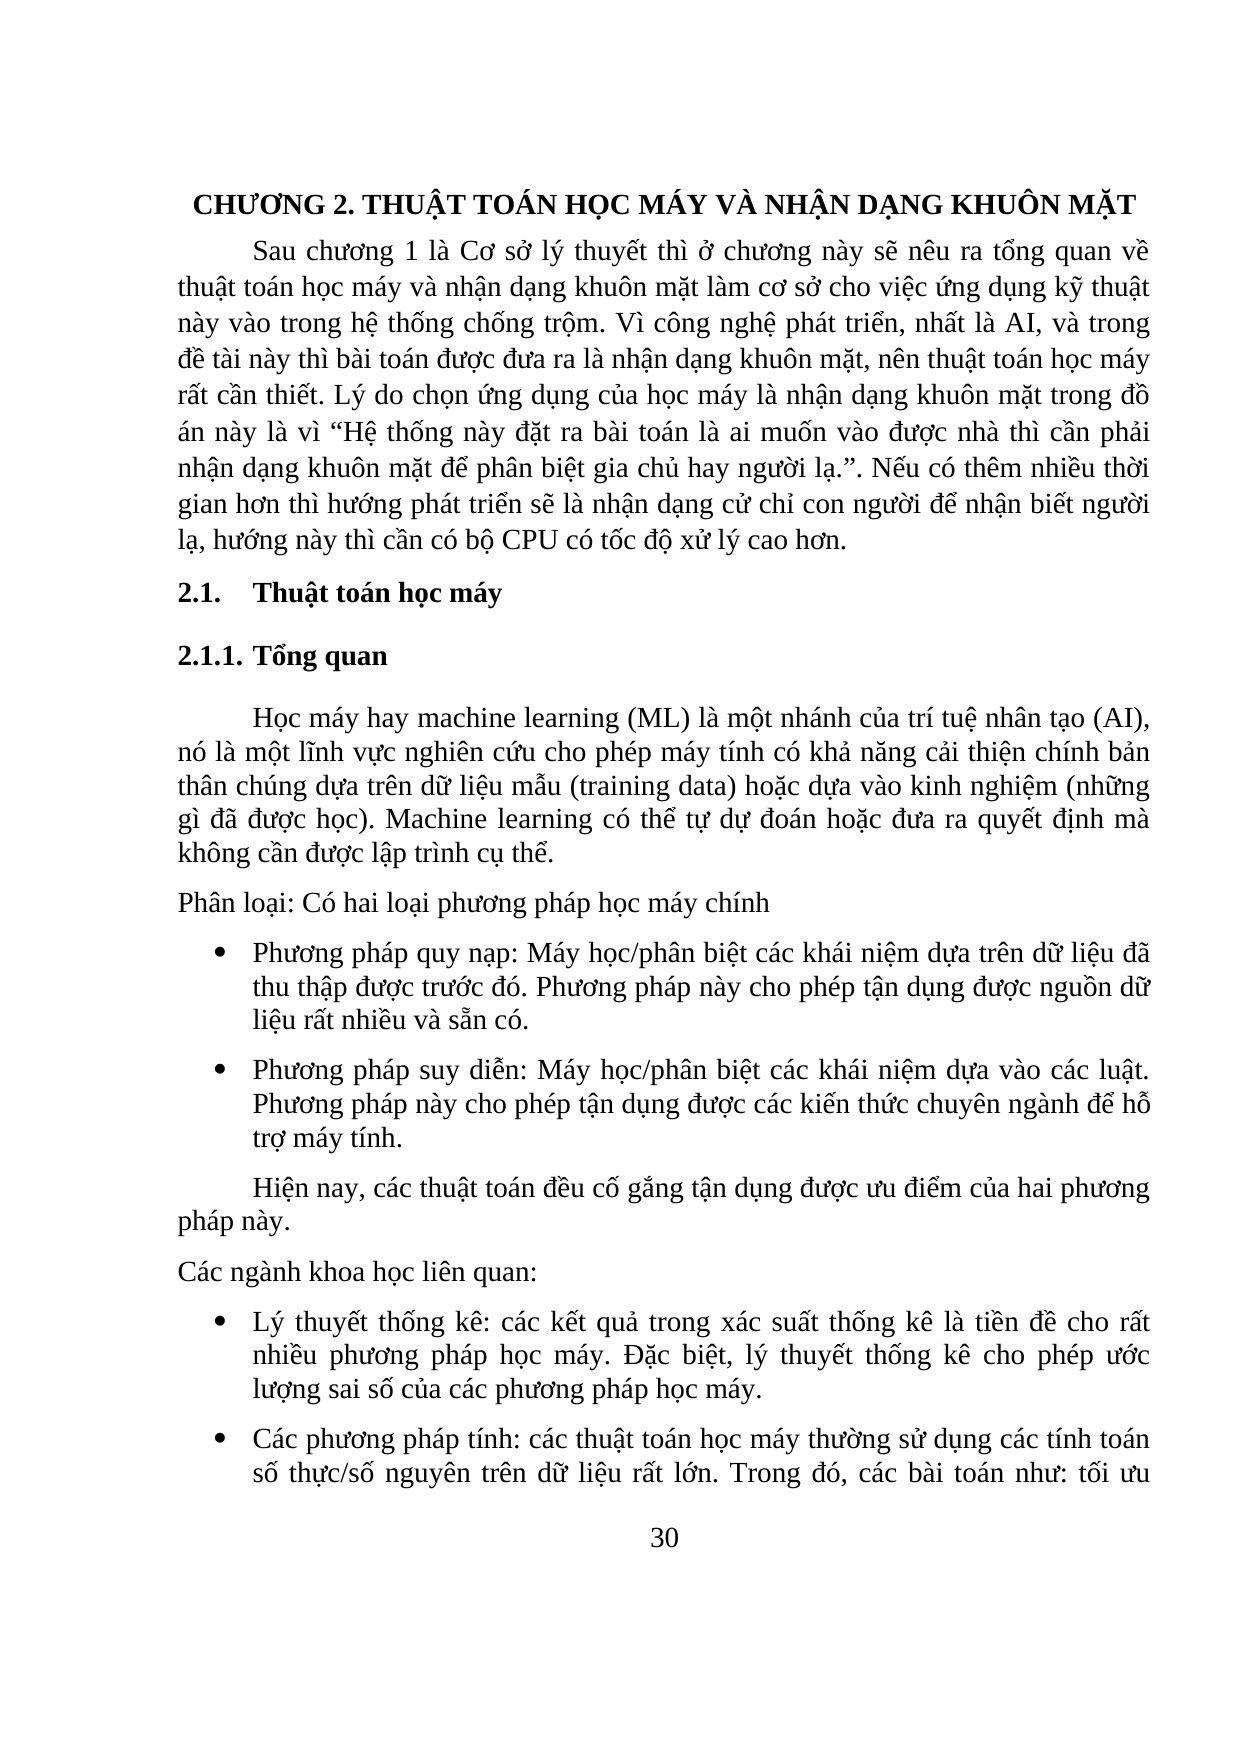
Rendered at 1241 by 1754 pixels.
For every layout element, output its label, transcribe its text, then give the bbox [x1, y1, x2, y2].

subtitle Thuật toán học máy [177, 575, 1152, 608]
text Các ngành khoa học liên quan: [177, 1254, 1152, 1287]
list Phương pháp suy diễn: Máy học/phân biệt các khái niệm dựa vào các luật. Phương pháp này cho phép tận dụng được các kiến thức chuyên ngành để hỗ trợ máy tính. [215, 1052, 1152, 1153]
subtitle CHƯƠNG 2. THUẬT TOÁN HỌC MÁY VÀ NHẬN DẠNG KHUÔN MẶT [177, 187, 1152, 220]
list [215, 1421, 1152, 1488]
subtitle Tổng quan [177, 638, 1152, 671]
list Phương pháp quy nạp: Máy học/phân biệt các khái niệm dựa trên dữ liệu đã thu thập được trước đó. Phương pháp này cho phép tận dụng được nguồn dữ liệu rất nhiều và sẵn có. [215, 935, 1152, 1036]
text Học máy hay machine learning (ML) là một nhánh của trí tuệ nhân tạo (AI), nó là một lĩnh vực nghiên cứu cho phép máy tính có khả năng cải thiện chính bản thân chúng dựa trên dữ liệu mẫu (training data) hoặc dựa vào kinh nghiệm (những gì đã được học). Machine learning có thể tự dự đoán hoặc đưa ra quyết định mà không cần được lập trình cụ thể. [177, 701, 1152, 868]
text Sau chương 1 là Cơ sở lý thuyết thì ở chương này sẽ nêu ra tổng quan về thuật toán học máy và nhận dạng khuôn mặt làm cơ sở cho việc ứng dụng kỹ thuật này vào trong hệ thống chống trộm. Vì công nghệ phát triển, nhất là AI, và trong đề tài này thì bài toán được đưa ra là nhận dạng khuôn mặt, nên thuật toán học máy rất cần thiết. Lý do chọn ứng dụng của học máy là nhận dạng khuôn mặt trong đồ án này là vì “Hệ thống này đặt ra bài toán là ai muốn vào được nhà thì cần phải nhận dạng khuôn mặt để phân biệt gia chủ hay người lạ.”. Nếu có thêm nhiều thời gian hơn thì hướng phát triển sẽ là nhận dạng cử chỉ con người để nhận biết người lạ, hướng này thì cần có bộ CPU có tốc độ xử lý cao hơn. [177, 233, 1152, 556]
text Phân loại: Có hai loại phương pháp học máy chính [177, 885, 1152, 918]
text Hiện nay, các thuật toán đều cố gắng tận dụng được ưu điểm của hai phương pháp này. [177, 1170, 1152, 1237]
list Lý thuyết thống kê: các kết quả trong xác suất thống kê là tiền đề cho rất nhiều phương pháp học máy. Đặc biệt, lý thuyết thống kê cho phép ước lượng sai số của các phương pháp học máy. [215, 1304, 1152, 1404]
